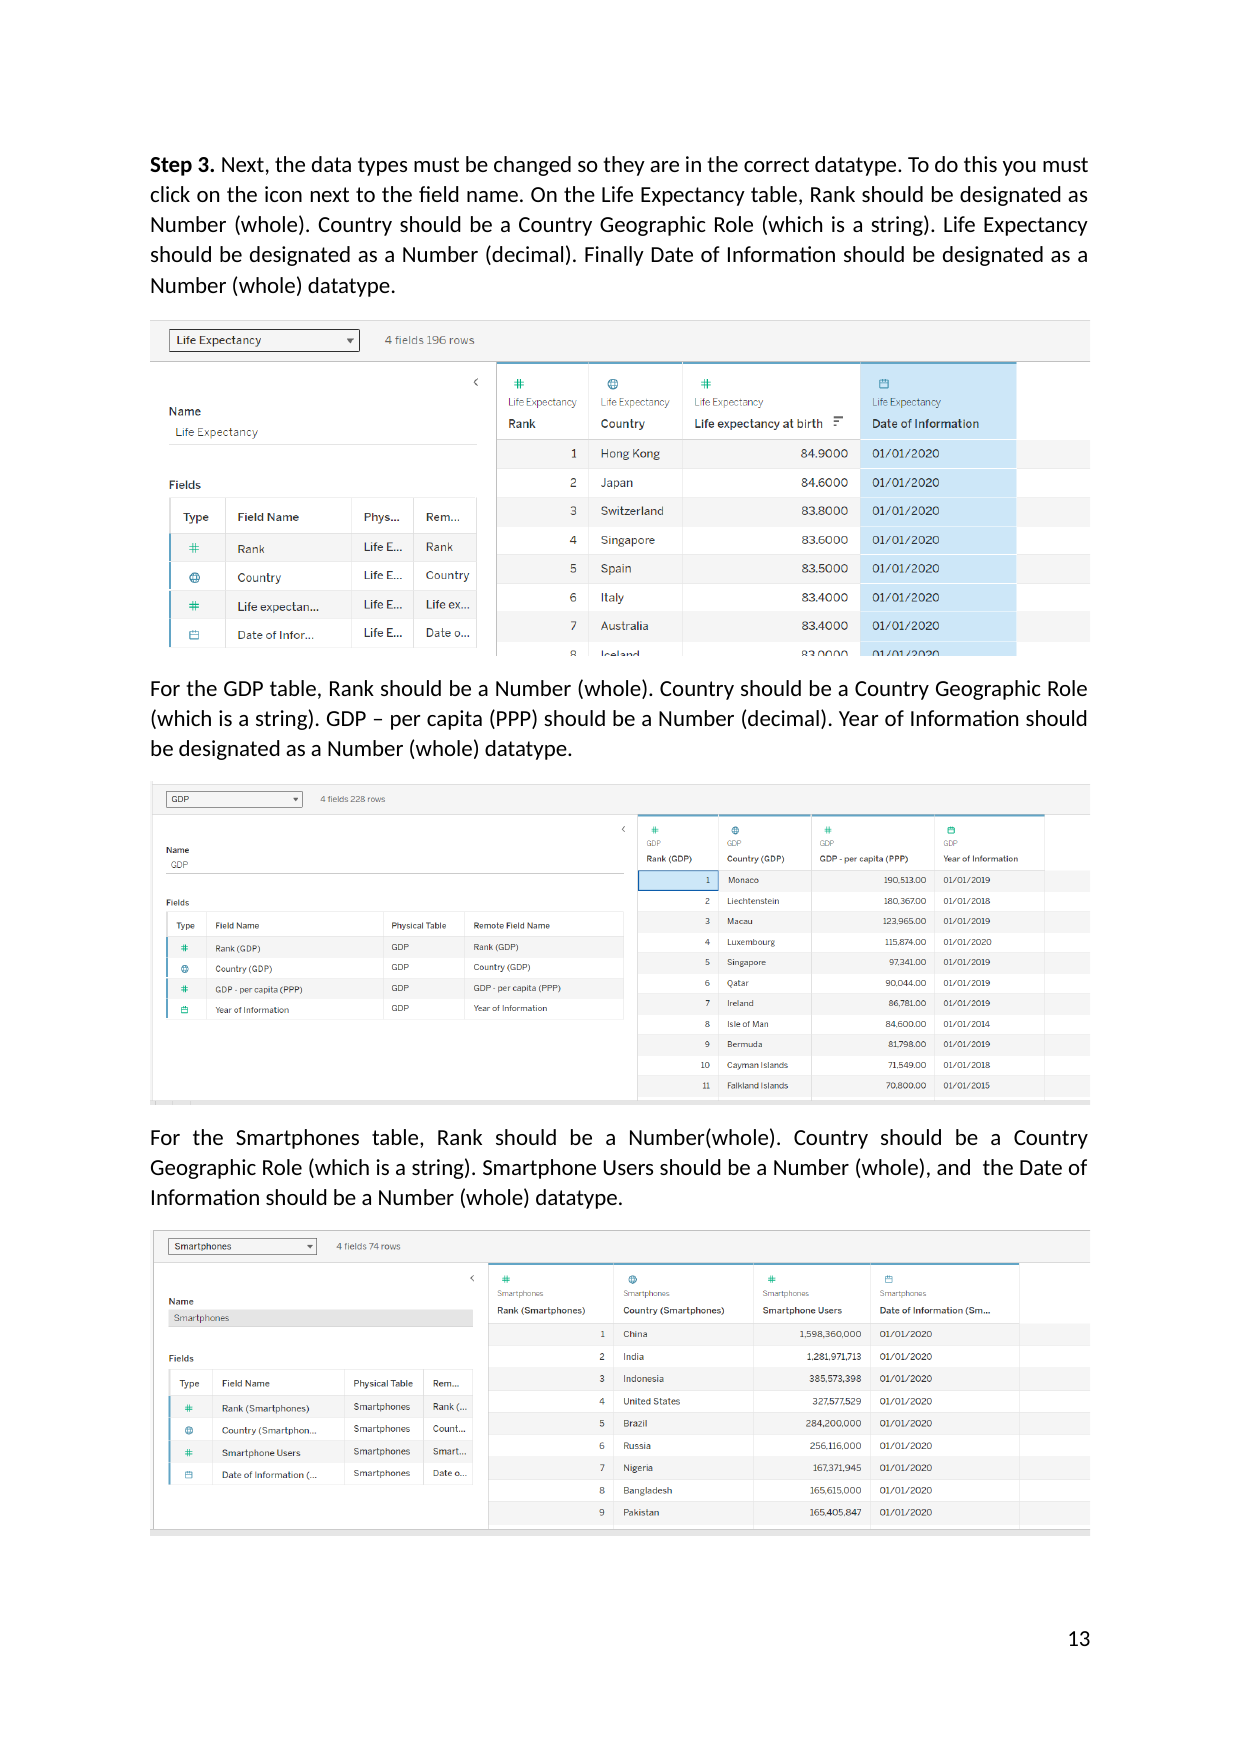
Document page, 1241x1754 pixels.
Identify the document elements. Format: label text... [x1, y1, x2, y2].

picture [150, 317, 1091, 656]
text Step 3. Next, the data types must be changed so they are in the correct datatype. To do this you must click on the icon next to the field name. On the Life Expectancy table, Rank should be designated as Number (whole). Country should be a Country Geographic Role (which is a string). Life Expectancy should be designated as a Number (decimal). Finally Date of Information should be designated as a Number (whole) datatype. [150, 150, 1090, 299]
text For the Smartphones table, Rank should be a Number(whole). Country should be a Country Geographic Role (which is a string). Smartphone Users should be a Number (whole), and the Date of Information should be a Number (whole) datatype. [150, 1123, 1090, 1211]
picture [150, 1230, 1091, 1536]
picture [150, 781, 1091, 1105]
text For the GDP table, Rank should be a Number (whole). Country should be a Country Geographic Role (which is a string). GDP – per capita (PPP) should be a Number (decimal). Year of Information should be designated as a Number (whole) datatype. [150, 674, 1090, 762]
